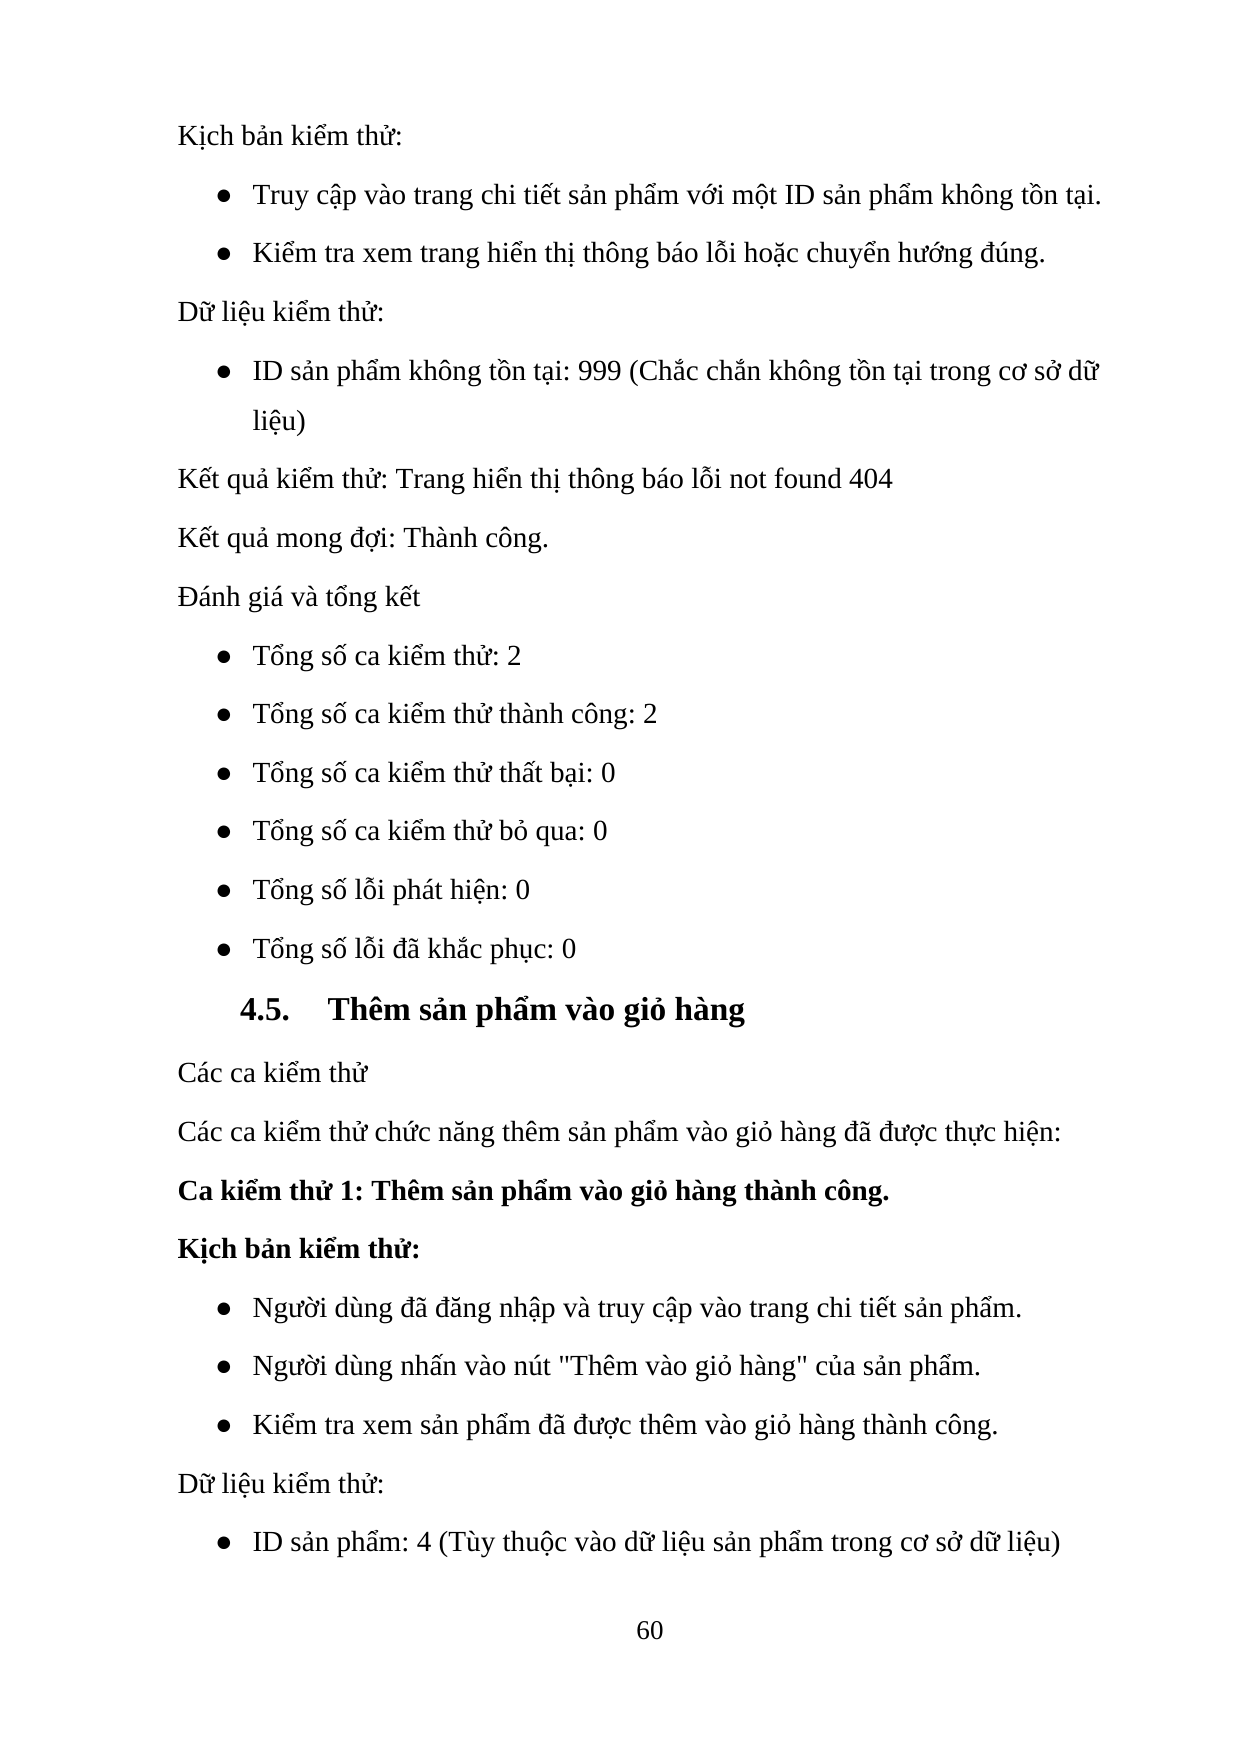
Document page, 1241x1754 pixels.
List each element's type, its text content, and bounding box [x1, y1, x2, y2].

subtitle Thêm sản phẩm vào giỏ hàng [290, 989, 1122, 1028]
list Tổng số ca kiểm thử: 2 [215, 638, 1122, 671]
list ID sản phẩm không tồn tại: 999 (Chắc chắn không tồn tại trong cơ sở dữ liệu) [215, 353, 1122, 437]
list ID sản phẩm: 4 (Tùy thuộc vào dữ liệu sản phẩm trong cơ sở dữ liệu) [215, 1524, 1122, 1558]
list Kiểm tra xem sản phẩm đã được thêm vào giỏ hàng thành công. [215, 1407, 1122, 1441]
list Tổng số ca kiểm thử thất bại: 0 [215, 755, 1122, 788]
text Kịch bản kiểm thử: [177, 1231, 1122, 1265]
text Kết quả kiểm thử: Trang hiển thị thông báo lỗi not found 404 [177, 462, 1122, 495]
list Tổng số lỗi đã khắc phục: 0 [215, 931, 1122, 964]
text Kết quả mong đợi: Thành công. [177, 520, 1122, 554]
text Dữ liệu kiểm thử: [177, 1466, 1122, 1499]
text Dữ liệu kiểm thử: [177, 294, 1122, 328]
list Tổng số ca kiểm thử bỏ qua: 0 [215, 813, 1122, 847]
list Người dùng đã đăng nhập và truy cập vào trang chi tiết sản phẩm. [215, 1290, 1122, 1323]
text Các ca kiểm thử [177, 1055, 1122, 1089]
list Người dùng nhấn vào nút "Thêm vào giỏ hàng" của sản phẩm. [215, 1348, 1122, 1382]
list Tổng số lỗi phát hiện: 0 [215, 872, 1122, 906]
list Truy cập vào trang chi tiết sản phẩm với một ID sản phẩm không tồn tại. [215, 177, 1122, 210]
text Kịch bản kiểm thử: [177, 118, 1122, 152]
text Đánh giá và tổng kết [177, 579, 1122, 612]
text Ca kiểm thử 1: Thêm sản phẩm vào giỏ hàng thành công. [177, 1173, 1122, 1206]
text Các ca kiểm thử chức năng thêm sản phẩm vào giỏ hàng đã được thực hiện: [177, 1114, 1122, 1147]
list Tổng số ca kiểm thử thành công: 2 [215, 696, 1122, 730]
list Kiểm tra xem trang hiển thị thông báo lỗi hoặc chuyển hướng đúng. [215, 235, 1122, 269]
